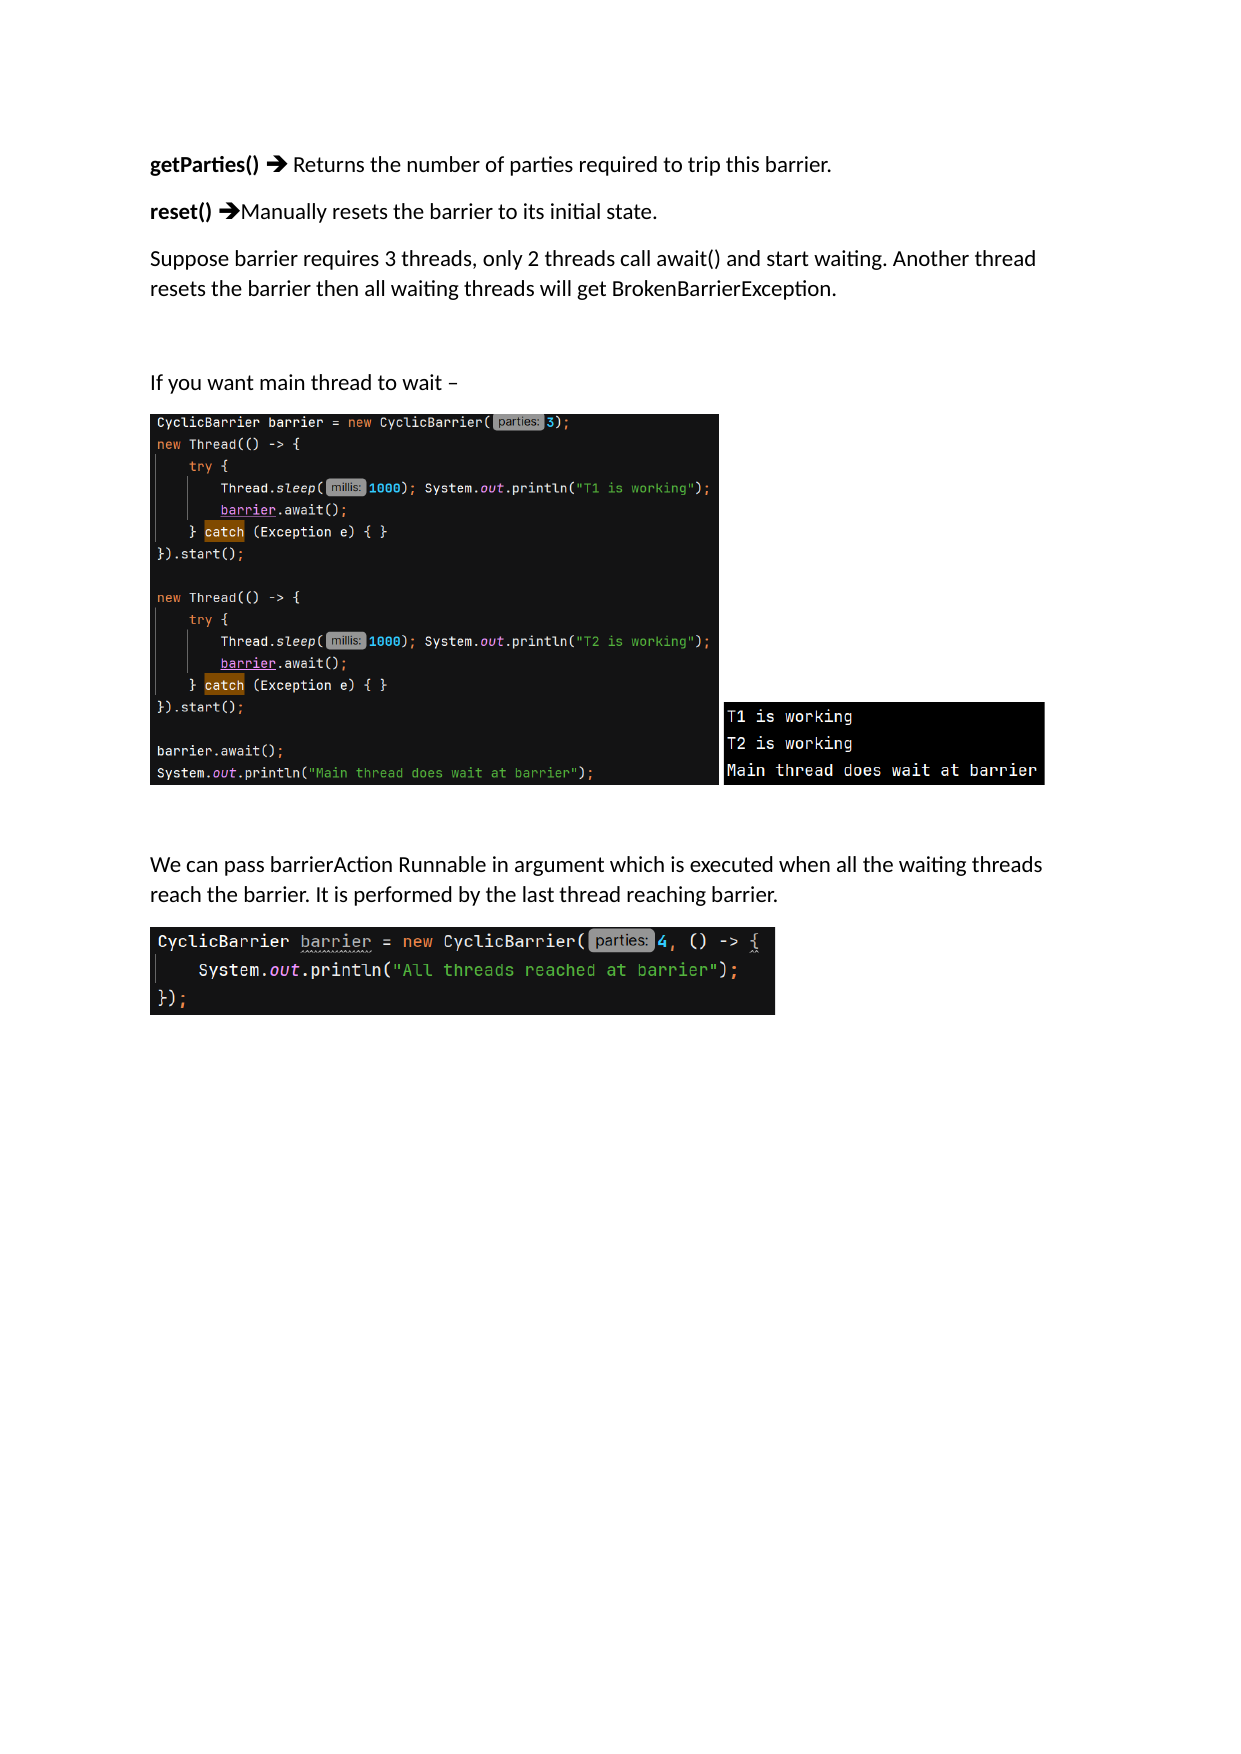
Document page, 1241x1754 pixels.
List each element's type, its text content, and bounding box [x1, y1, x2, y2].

picture [723, 702, 1045, 785]
picture [150, 927, 775, 1015]
text reset() Manually resets the barrier to its initial state. [150, 197, 1090, 225]
text getParties() Returns the number of parties required to trip this barrier. [150, 150, 1090, 178]
text Suppose barrier requires 3 threads, only 2 threads call await() and start waiting. Another thread resets the barrier then all waiting threads will get BrokenBarrierException. [150, 244, 1090, 302]
picture [150, 414, 719, 785]
text If you want main thread to wait – [150, 368, 1090, 396]
text We can pass barrierAction Runnable in argument which is executed when all the waiting threads reach the barrier. It is performed by the last thread reaching barrier. [150, 850, 1090, 909]
